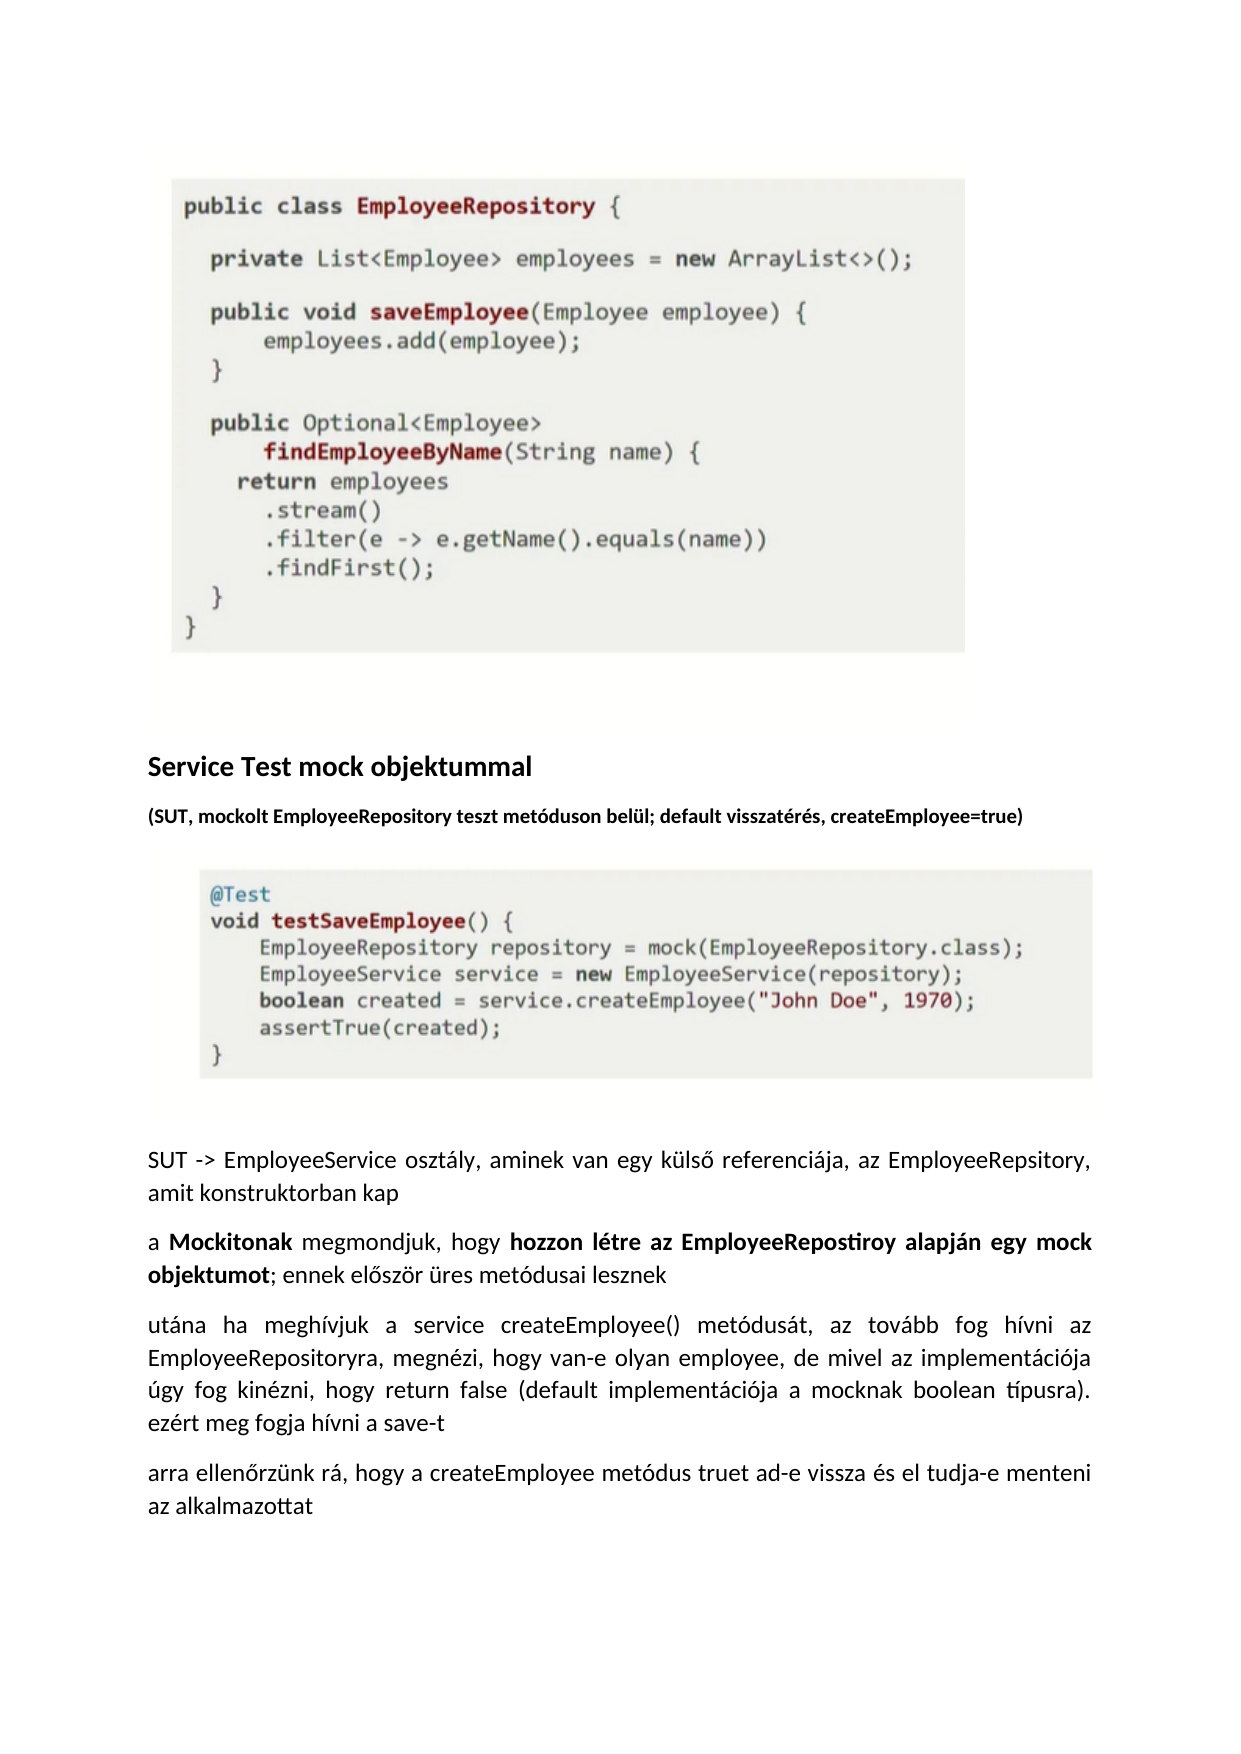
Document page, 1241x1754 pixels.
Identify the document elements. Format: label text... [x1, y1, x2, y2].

picture [147, 846, 1093, 1125]
picture [147, 147, 965, 729]
text (SUT, mockolt EmployeeRepository teszt metóduson belül; default visszatérés, createEmployee=true) [148, 803, 1093, 828]
text a Mockitonak megmondjuk, hogy hozzon létre az EmployeeRepostiroy alapján egy mock objektumot; ennek először üres metódusai lesznek [148, 1226, 1093, 1290]
text Service Test mock objektummal [148, 748, 1093, 783]
text arra ellenőrzünk rá, hogy a createEmployee metódus truet ad-e vissza és el tudja-e menteni az alkalmazottat [148, 1457, 1093, 1521]
text SUT -> EmployeeService osztály, aminek van egy külső referenciája, az EmployeeRepsitory, amit konstruktorban kap [148, 1144, 1093, 1207]
text utána ha meghívjuk a service createEmployee() metódusát, az tovább fog hívni az EmployeeRepositoryra, megnézi, hogy van-e olyan employee, de mivel az implementációja úgy fog kinézni, hogy return false (default implementációja a mocknak boolean típusra). ezért meg fogja hívni a save-t [148, 1309, 1093, 1438]
